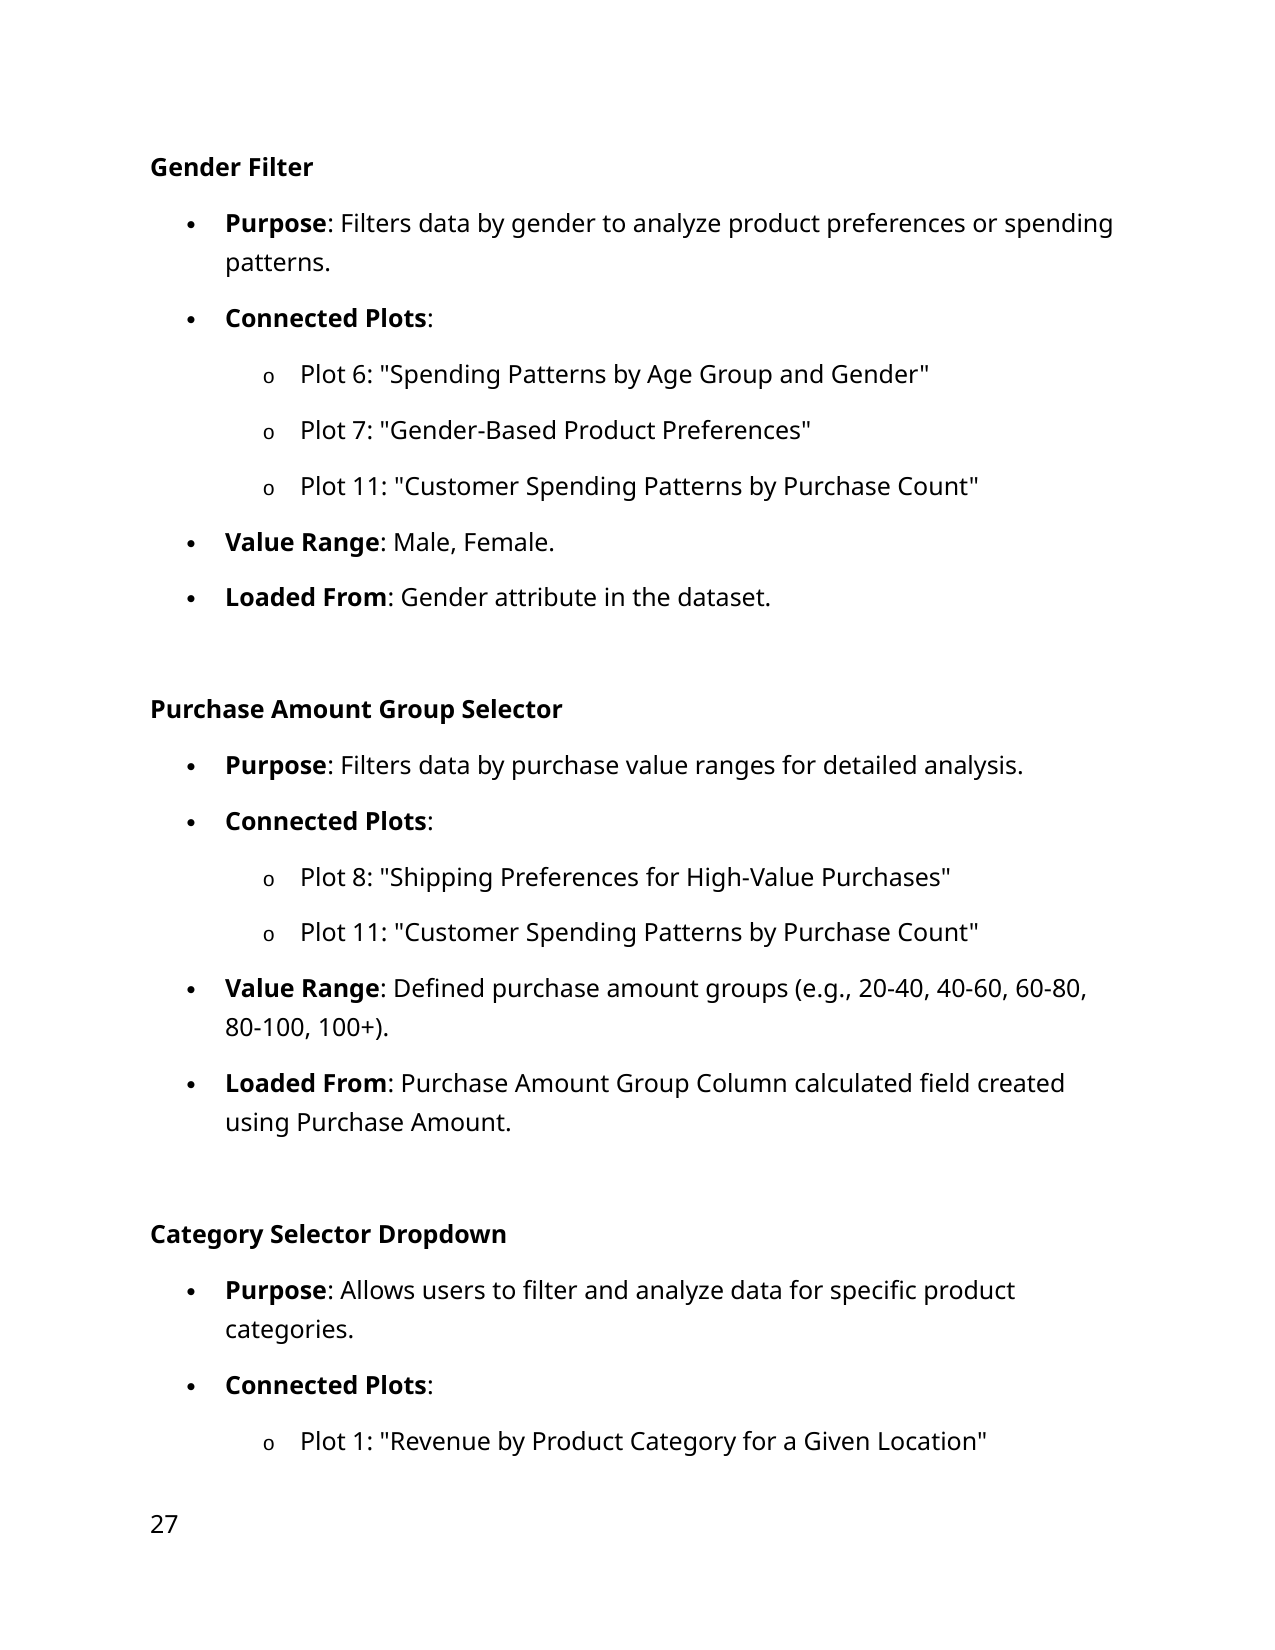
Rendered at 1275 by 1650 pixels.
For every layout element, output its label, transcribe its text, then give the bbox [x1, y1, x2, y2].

list Plot 8: "Shipping Preferences for High-Value Purchases" [262, 859, 1125, 893]
text Category Selector Dropdown [150, 1217, 1125, 1251]
list Connected Plots: [187, 803, 1125, 837]
list Loaded From: Gender attribute in the dataset. [187, 580, 1125, 614]
list Connected Plots: [187, 1367, 1125, 1402]
text Purchase Amount Group Selector [150, 692, 1125, 726]
list Plot 6: "Spending Patterns by Age Group and Gender" [262, 357, 1125, 391]
list Connected Plots: [187, 301, 1125, 335]
list Plot 11: "Customer Spending Patterns by Purchase Count" [262, 915, 1125, 949]
list Loaded From: Purchase Amount Group Column calculated field created using Purchase Amount. [187, 1066, 1125, 1139]
text Gender Filter [150, 150, 1125, 184]
list Purpose: Filters data by purchase value ranges for detailed analysis. [187, 747, 1125, 782]
list Purpose: Filters data by gender to analyze product preferences or spending patterns. [187, 206, 1125, 279]
list Purpose: Allows users to filter and analyze data for specific product categories. [187, 1272, 1125, 1346]
list Value Range: Male, Female. [187, 524, 1125, 558]
list Plot 11: "Customer Spending Patterns by Purchase Count" [262, 468, 1125, 502]
list Value Range: Defined purchase amount groups (e.g., 20-40, 40-60, 60-80, 80-100, 100+). [187, 971, 1125, 1044]
list Plot 1: "Revenue by Product Category for a Given Location" [262, 1423, 1125, 1457]
list Plot 7: "Gender-Based Product Preferences" [262, 412, 1125, 447]
